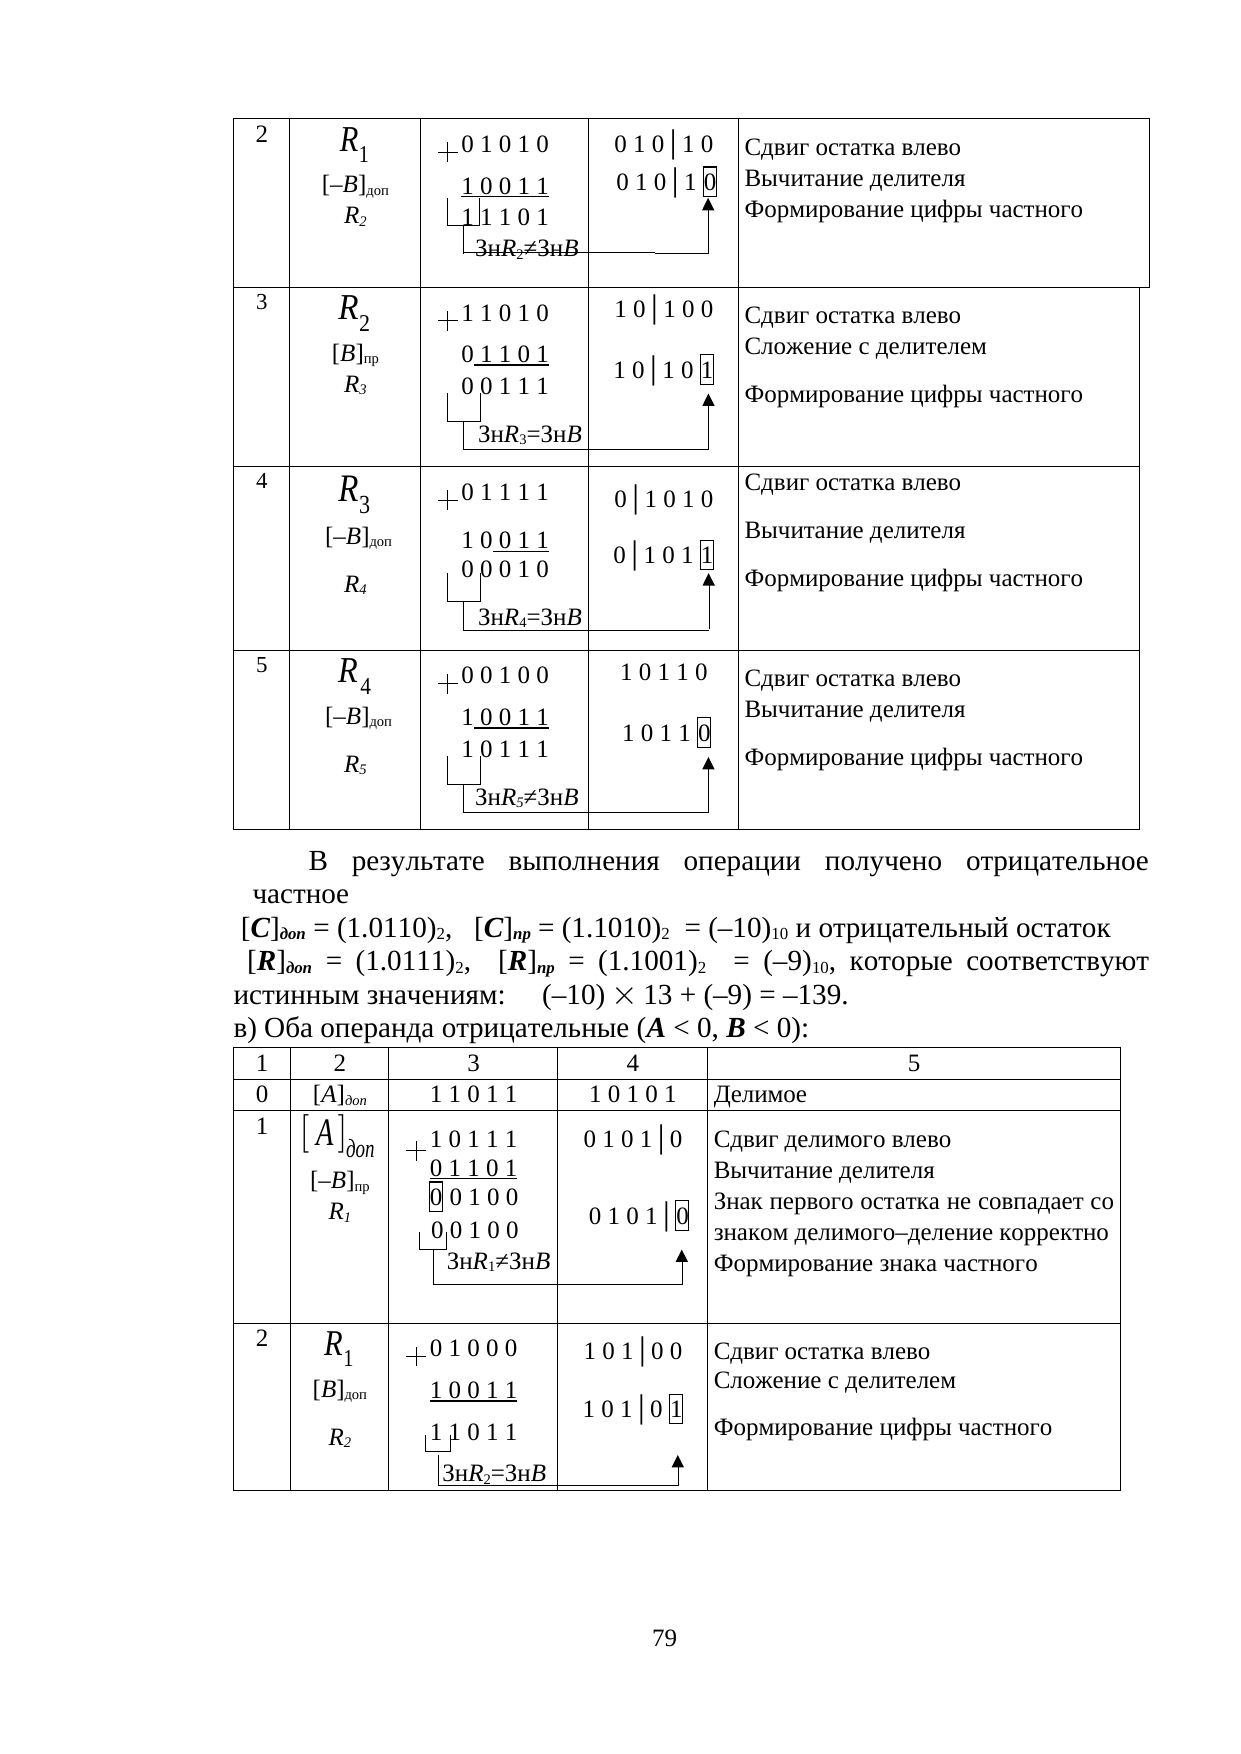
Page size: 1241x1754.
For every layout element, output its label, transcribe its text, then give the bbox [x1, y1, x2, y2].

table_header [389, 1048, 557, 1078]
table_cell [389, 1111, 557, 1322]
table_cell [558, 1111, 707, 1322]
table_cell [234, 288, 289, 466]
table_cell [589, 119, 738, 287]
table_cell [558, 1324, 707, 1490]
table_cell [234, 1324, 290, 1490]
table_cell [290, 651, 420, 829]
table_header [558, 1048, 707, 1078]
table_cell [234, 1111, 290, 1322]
text [C]доп = (1.0110)2, [C]пр = (1.1010)2 = (–10)10 и отрицательный остаток [233, 910, 1149, 943]
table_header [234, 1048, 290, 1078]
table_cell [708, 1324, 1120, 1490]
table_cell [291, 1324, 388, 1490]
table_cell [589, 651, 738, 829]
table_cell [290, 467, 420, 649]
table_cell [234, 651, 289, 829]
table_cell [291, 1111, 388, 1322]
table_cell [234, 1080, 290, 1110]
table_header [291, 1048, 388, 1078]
text в) Оба операнда отрицательные (A < 0, B < 0): [233, 1011, 1149, 1044]
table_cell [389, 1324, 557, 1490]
text В результате выполнения операции получено отрицательное частное [252, 843, 1149, 910]
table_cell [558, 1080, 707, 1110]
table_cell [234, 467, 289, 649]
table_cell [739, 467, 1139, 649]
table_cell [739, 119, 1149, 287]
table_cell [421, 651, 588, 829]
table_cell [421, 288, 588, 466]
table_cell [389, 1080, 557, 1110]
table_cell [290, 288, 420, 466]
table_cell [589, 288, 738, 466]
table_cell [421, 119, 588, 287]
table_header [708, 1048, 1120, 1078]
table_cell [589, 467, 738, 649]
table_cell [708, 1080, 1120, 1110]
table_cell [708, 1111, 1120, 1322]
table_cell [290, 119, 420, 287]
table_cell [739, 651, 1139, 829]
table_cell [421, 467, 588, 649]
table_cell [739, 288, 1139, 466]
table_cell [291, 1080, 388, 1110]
text [R]доп = (1.0111)2, [R]пр = (1.1001)2 = (–9)10, которые соответствуют истинным значениям: (–10) 13 + (–9) = –139. [233, 943, 1149, 1011]
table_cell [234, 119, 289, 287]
